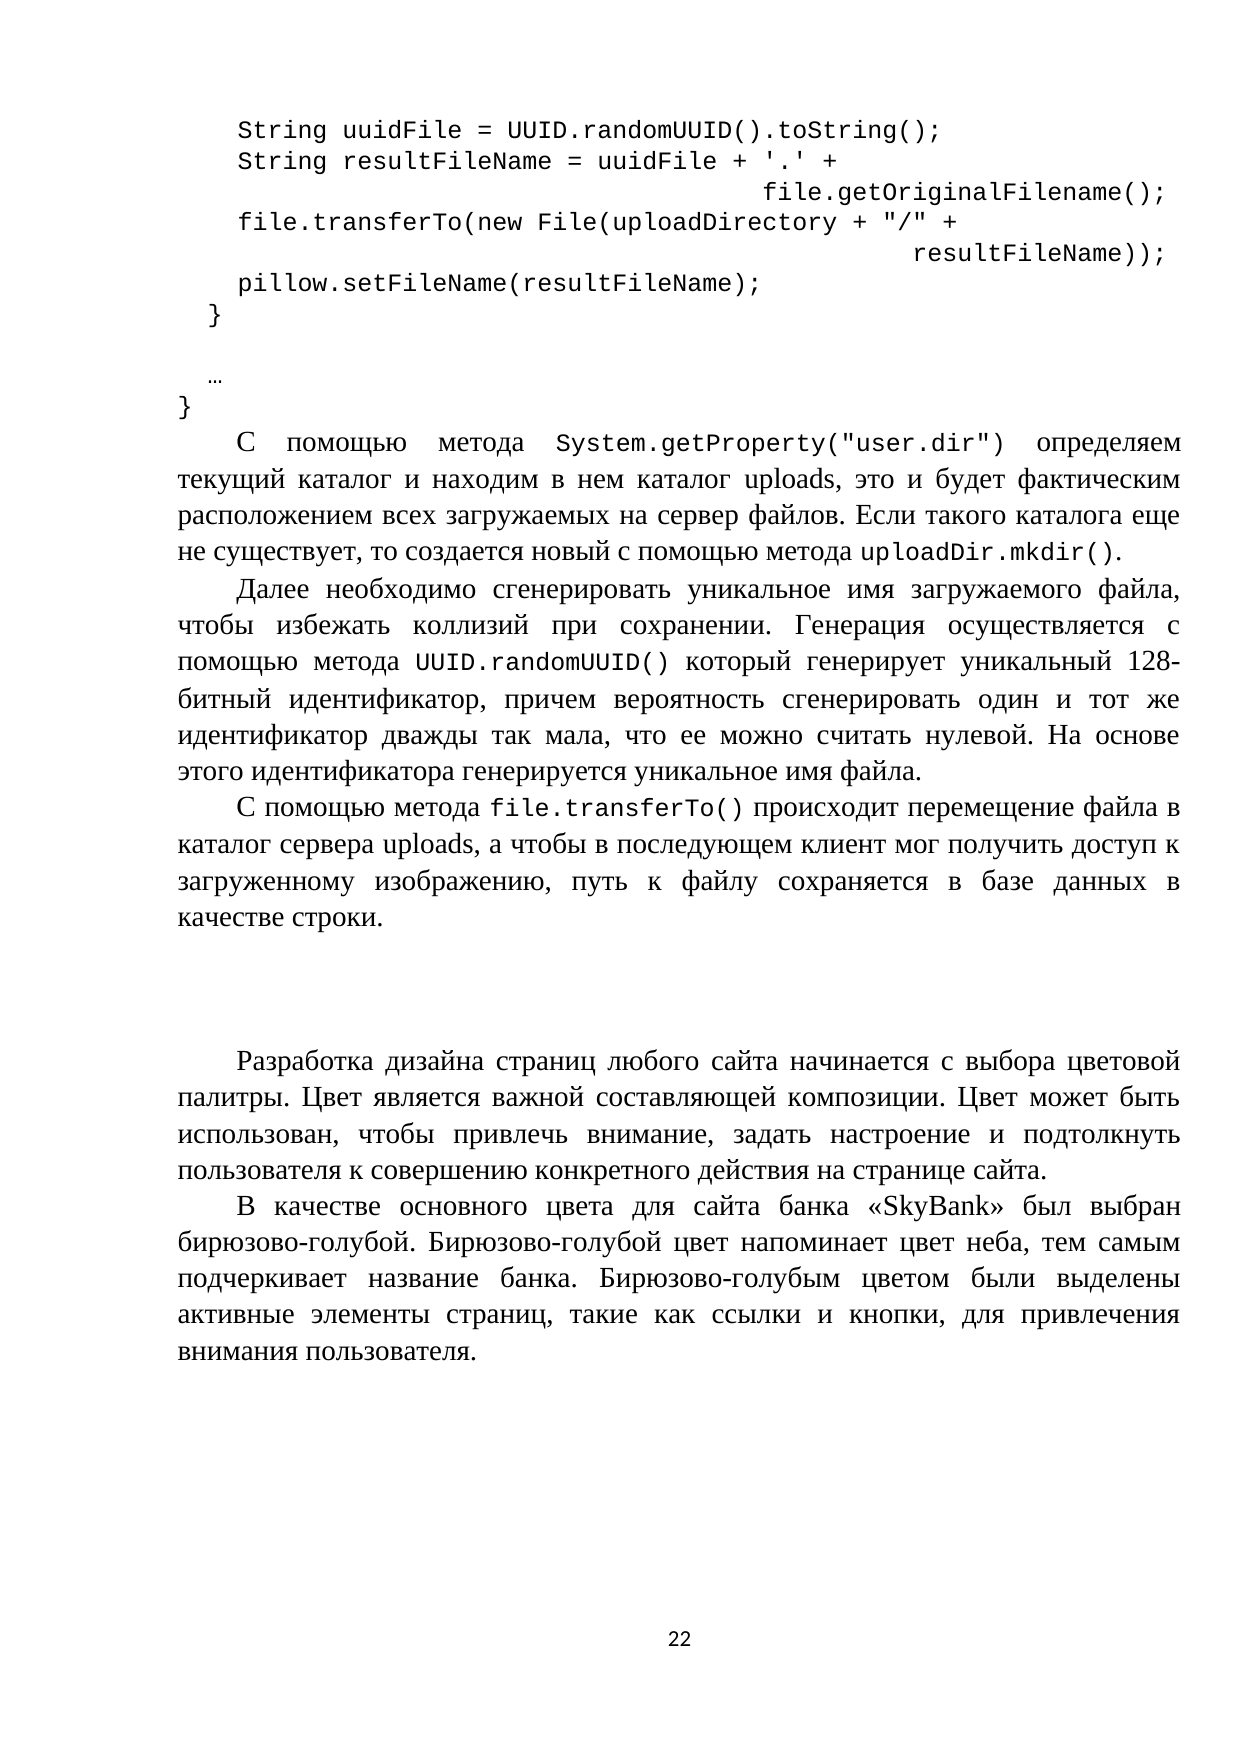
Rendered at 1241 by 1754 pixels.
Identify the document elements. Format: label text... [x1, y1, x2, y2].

text pillow.setFileName(resultFileName); [177, 271, 1181, 299]
text } [177, 393, 1181, 422]
text } [177, 301, 1181, 329]
text С помощью метода file.transferTo() происходит перемещение файла в каталог сервера uploads, а чтобы в последующем клиент мог получить доступ к загруженному изображению, путь к файлу сохраняется в базе данных в качестве строки. [177, 789, 1181, 932]
text file.transferTo(new File(uploadDirectory + "/" + [177, 210, 1181, 238]
text В качестве основного цвета для сайта банка «SkyBank» был выбран бирюзово-голубой. Бирюзово-голубой цвет напоминает цвет неба, тем самым подчеркивает название банка. Бирюзово-голубым цветом были выделены активные элементы страниц, такие как ссылки и кнопки, для привлечения внимания пользователя. [177, 1188, 1181, 1366]
text resultFileName)); [177, 240, 1181, 268]
text … [177, 363, 1181, 391]
text String resultFileName = uuidFile + '.' + [177, 149, 1181, 177]
text Разработка дизайна страниц любого сайта начинается с выбора цветовой палитры. Цвет является важной составляющей композиции. Цвет может быть использован, чтобы привлечь внимание, задать настроение и подтолкнуть пользователя к совершению конкретного действия на странице сайта. [177, 1043, 1181, 1185]
text file.getOriginalFilename(); [177, 179, 1181, 207]
text String uuidFile = UUID.randomUUID().toString(); [177, 118, 1181, 146]
text Далее необходимо сгенерировать уникальное имя загружаемого файла, чтобы избежать коллизий при сохранении. Генерация осуществляется с помощью метода UUID.randomUUID() который генерирует уникальный 128-битный идентификатор, причем вероятность сгенерировать один и тот же идентификатор дважды так мала, что ее можно считать нулевой. На основе этого идентификатора генерируется уникальное имя файла. [177, 571, 1181, 787]
text С помощью метода System.getProperty("user.dir") определяем текущий каталог и находим в нем каталог uploads, это и будет фактическим расположением всех загружаемых на сервер файлов. Если такого каталога еще не существует, то создается новый с помощью метода uploadDir.mkdir(). [177, 424, 1181, 568]
